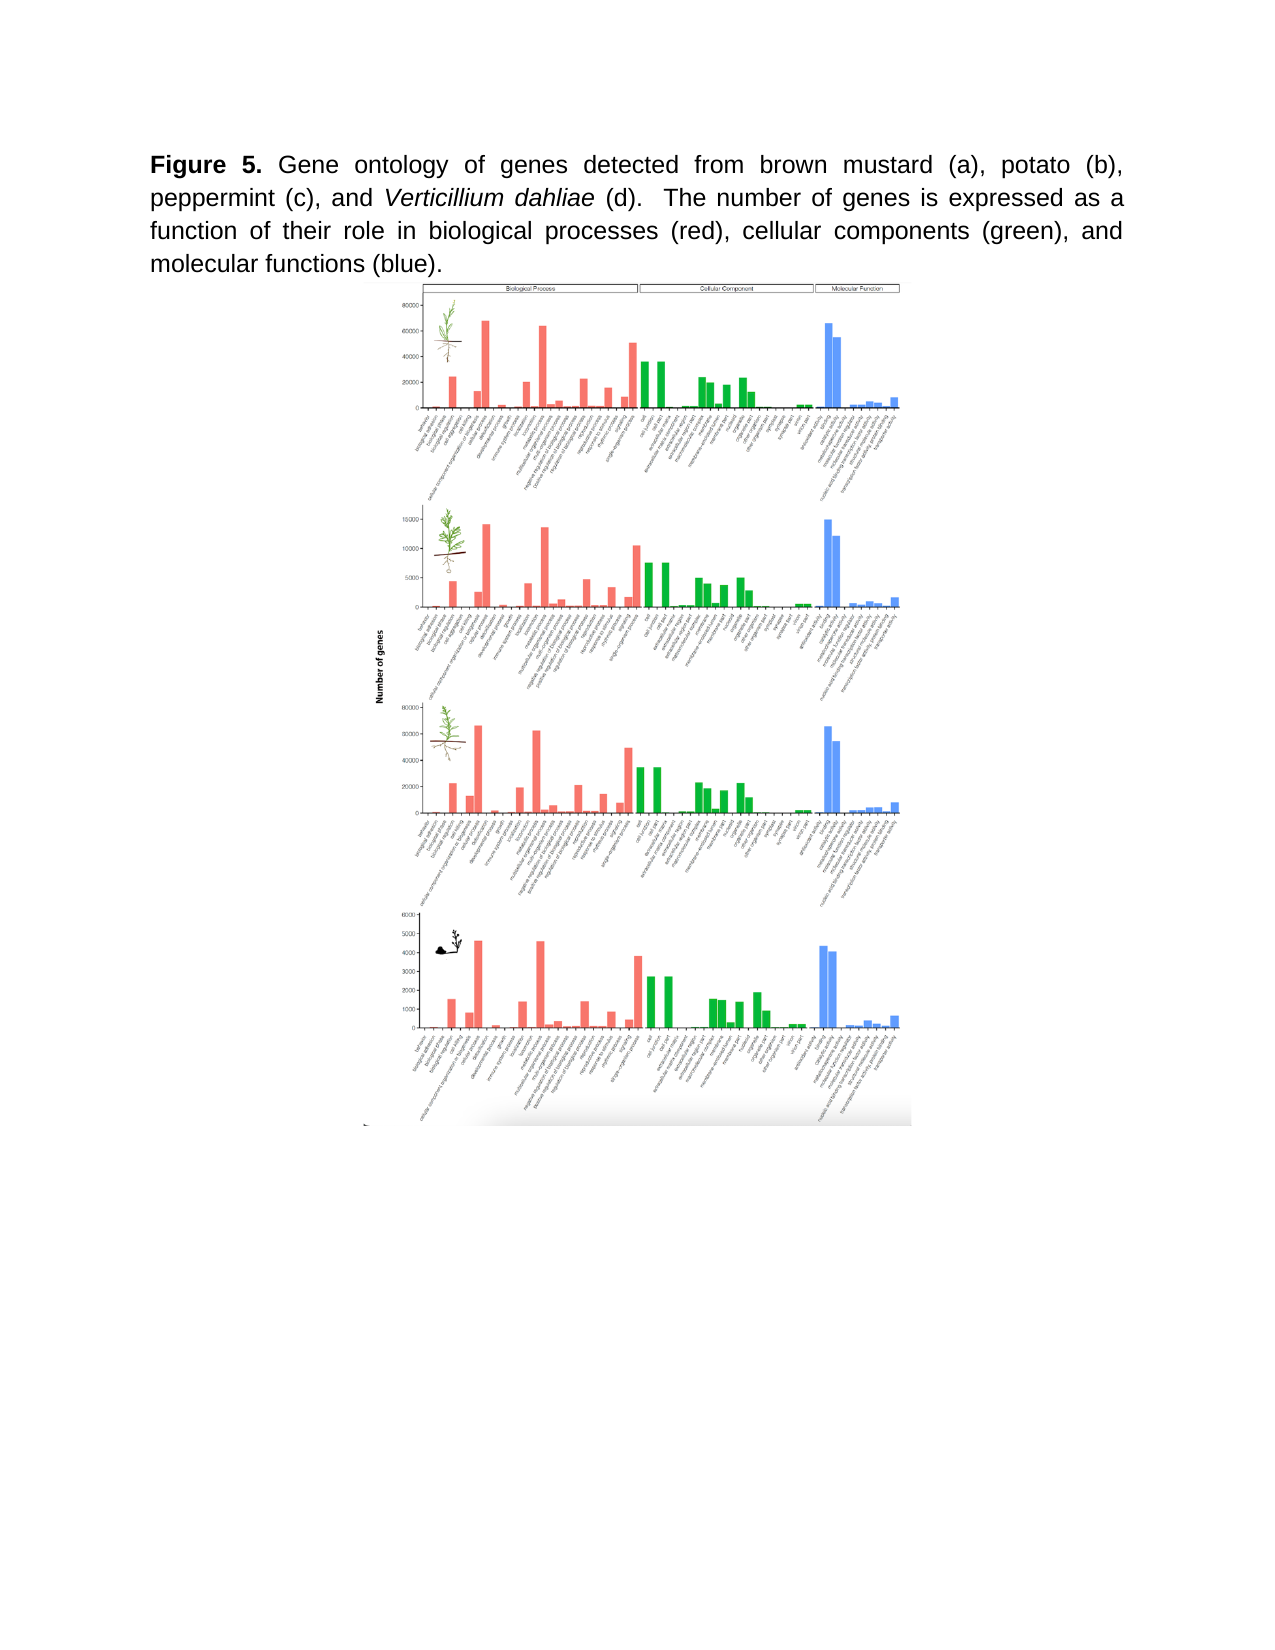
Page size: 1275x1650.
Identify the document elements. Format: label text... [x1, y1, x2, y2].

text Figure 5. Gene ontology of genes detected from brown mustard (a), potato (b), peppermint (c), and Verticillium dahliae (d). The number of genes is expressed as a function of their role in biological processes (red), cellular components (green), and molecular functions (blue). [150, 150, 1125, 278]
picture [363, 282, 912, 1126]
